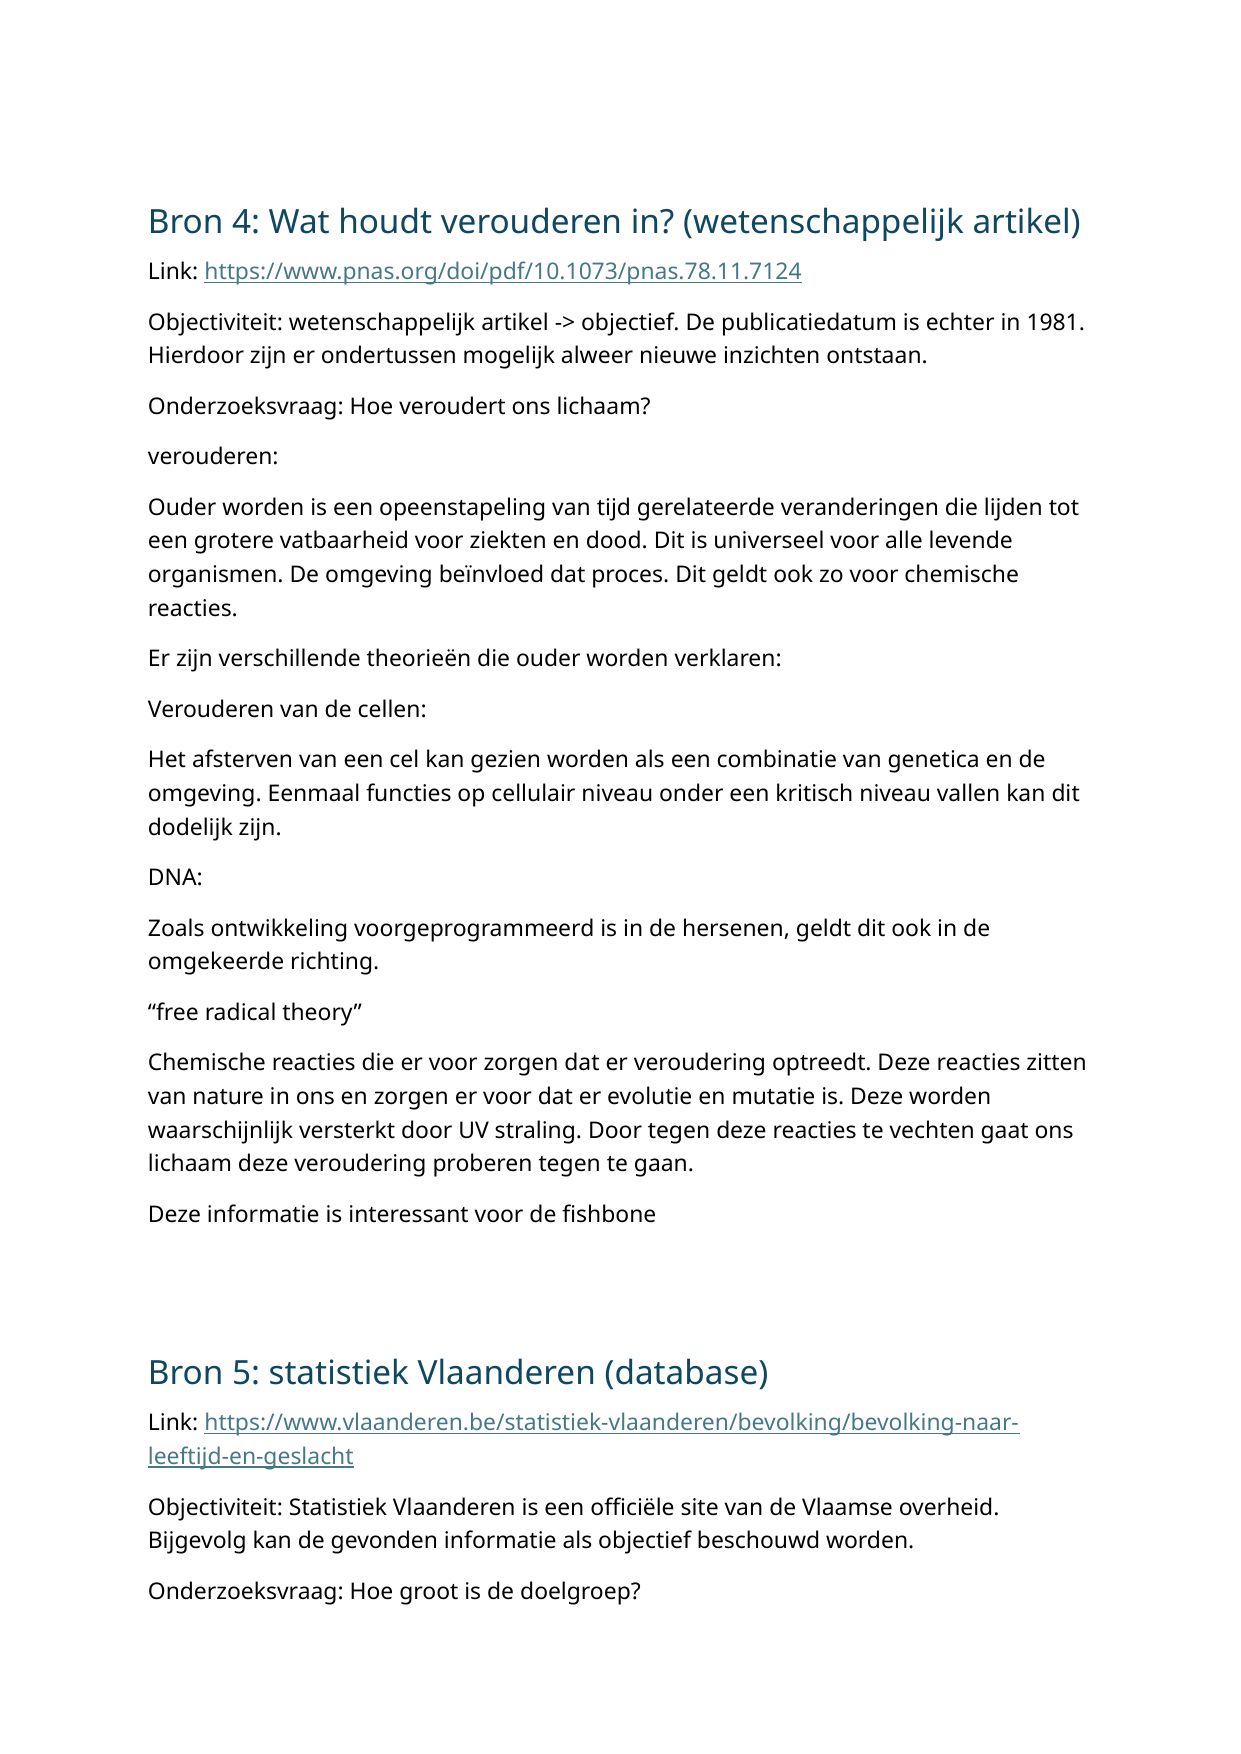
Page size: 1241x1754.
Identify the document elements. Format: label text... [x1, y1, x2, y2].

text Zoals ontwikkeling voorgeprogrammeerd is in de hersenen, geldt dit ook in de omgekeerde richting. [148, 912, 1093, 977]
text verouderen: [148, 440, 1093, 472]
text Link: https://www.vlaanderen.be/statistiek-vlaanderen/bevolking/bevolking-naar-leeftijd-en-geslacht [148, 1406, 1093, 1471]
text Ouder worden is een opeenstapeling van tijd gerelateerde veranderingen die lijden tot een grotere vatbaarheid voor ziekten en dood. Dit is universeel voor alle levende organismen. De omgeving beïnvloed dat proces. Dit geldt ook zo voor chemische reacties. [148, 491, 1093, 623]
text “free radical theory” [148, 996, 1093, 1027]
subtitle Bron 5: statistiek Vlaanderen (database) [148, 1349, 1093, 1394]
text Link: https://www.pnas.org/doi/pdf/10.1073/pnas.78.11.7124 [148, 255, 1093, 287]
text Het afsterven van een cel kan gezien worden als een combinatie van genetica en de omgeving. Eenmaal functies op cellulair niveau onder een kritisch niveau vallen kan dit dodelijk zijn. [148, 743, 1093, 842]
text Onderzoeksvraag: Hoe veroudert ons lichaam? [148, 390, 1093, 421]
text DNA: [148, 861, 1093, 892]
text Verouderen van de cellen: [148, 693, 1093, 724]
text Deze informatie is interessant voor de fishbone [148, 1198, 1093, 1229]
text Objectiviteit: Statistiek Vlaanderen is een officiële site van de Vlaamse overheid. Bijgevolg kan de gevonden informatie als objectief beschouwd worden. [148, 1491, 1093, 1556]
subtitle Bron 4: Wat houdt verouderen in? (wetenschappelijk artikel) [148, 198, 1093, 243]
text Er zijn verschillende theorieën die ouder worden verklaren: [148, 642, 1093, 674]
text Chemische reacties die er voor zorgen dat er veroudering optreedt. Deze reacties zitten van nature in ons en zorgen er voor dat er evolutie en mutatie is. Deze worden waarschijnlijk versterkt door UV straling. Door tegen deze reacties te vechten gaat ons lichaam deze veroudering proberen tegen te gaan. [148, 1046, 1093, 1179]
text Onderzoeksvraag: Hoe groot is de doelgroep? [148, 1575, 1093, 1606]
text Objectiviteit: wetenschappelijk artikel -> objectief. De publicatiedatum is echter in 1981. Hierdoor zijn er ondertussen mogelijk alweer nieuwe inzichten ontstaan. [148, 306, 1093, 371]
